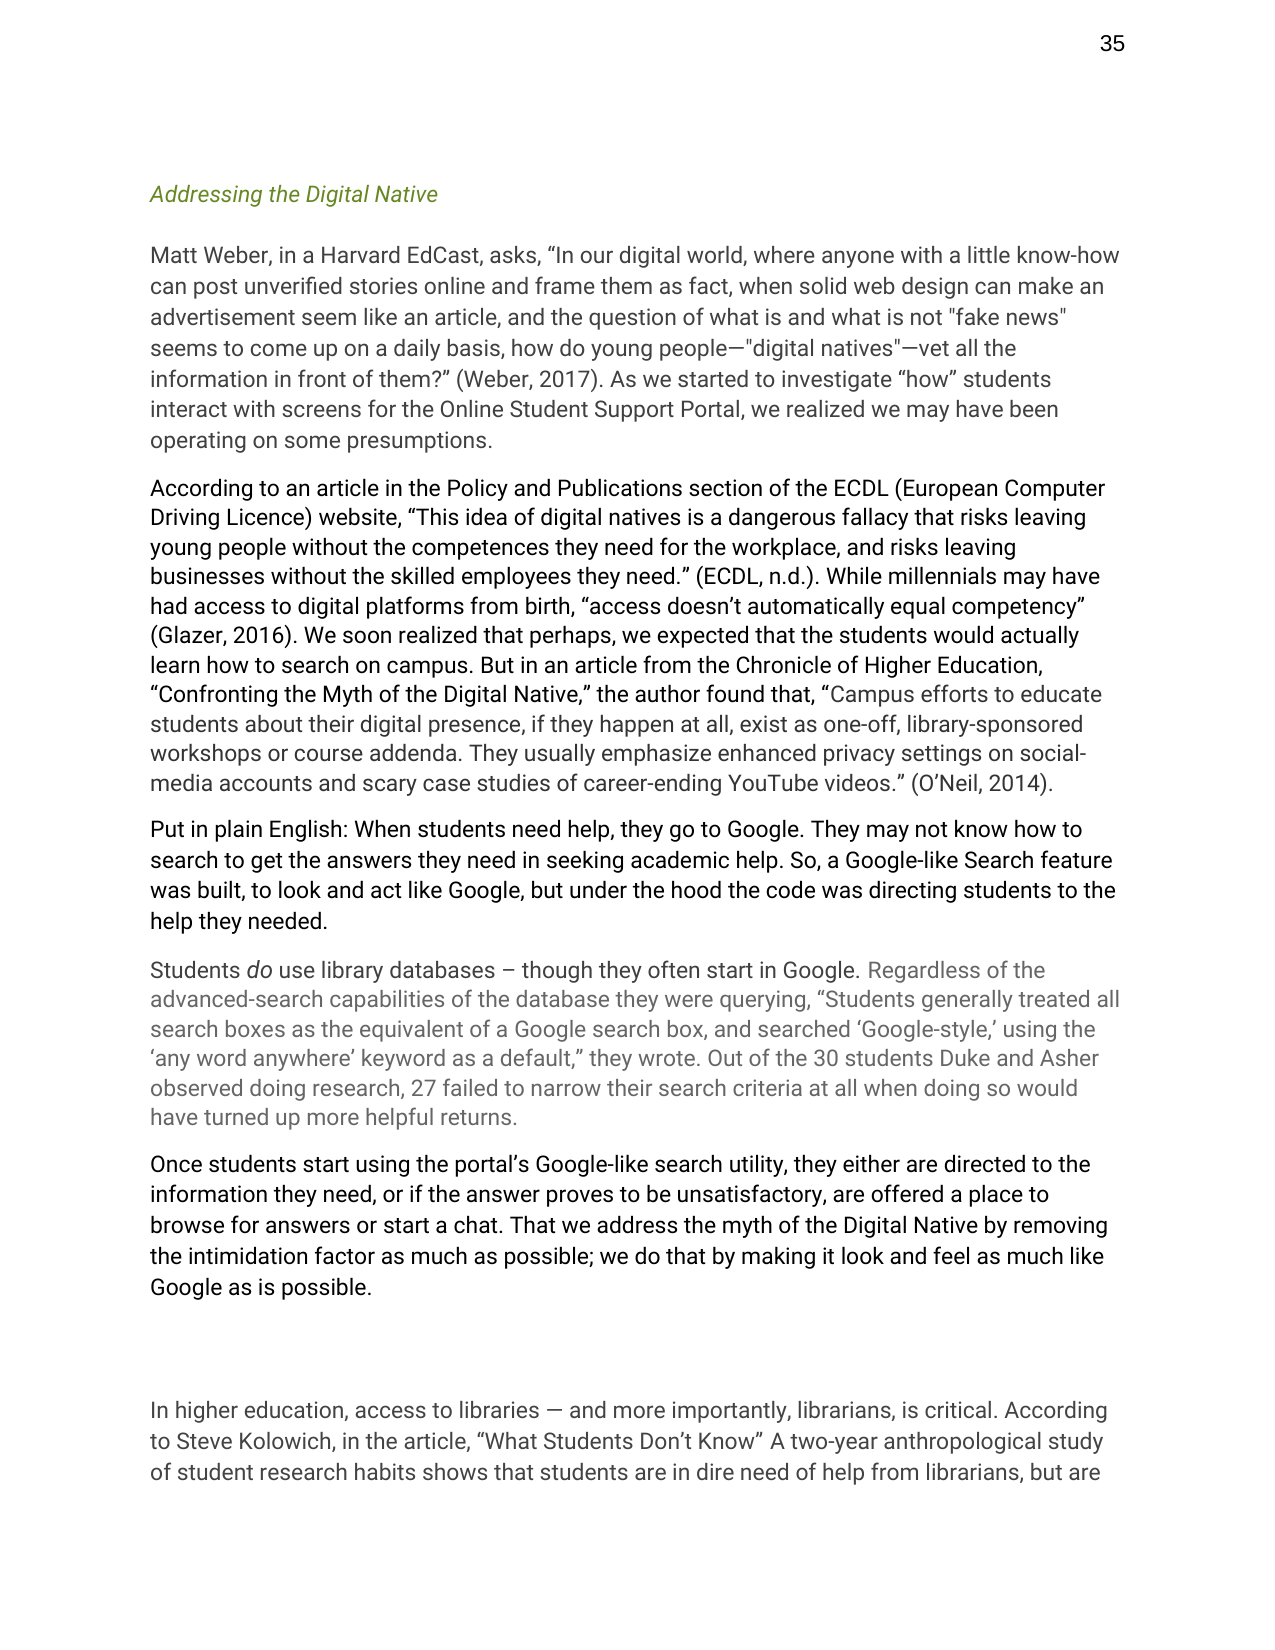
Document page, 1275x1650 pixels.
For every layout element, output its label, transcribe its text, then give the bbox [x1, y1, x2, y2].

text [150, 1397, 1125, 1486]
subtitle According to an article in the Policy and Publications section of the ECDL (European Computer Driving Licence) website, “This idea of digital natives is a dangerous fallacy that risks leaving young people without the competences they need for the workplace, and risks leaving businesses without the skilled employees they need.” (ECDL, n.d.). While millennials may have had access to digital platforms from birth, “access doesn’t automatically equal competency” (Glazer, 2016). We soon realized that perhaps, we expected that the students would actually learn how to search on campus. But in an article from the Chronicle of Higher Education, “Confronting the Myth of the Digital Native,” the author found that, “Campus efforts to educate students about their digital presence, if they happen at all, exist as one-off, library-sponsored workshops or course addenda. They usually emphasize enhanced privacy settings on social-media accounts and scary case studies of career-ending YouTube videos.” (O’Neil, 2014). [150, 475, 1125, 797]
text Once students start using the portal’s Google-like search utility, they either are directed to the information they need, or if the answer proves to be unsatisfactory, are offered a place to browse for answers or start a chat. That we address the myth of the Digital Native by removing the intimidation factor as much as possible; we do that by making it look and feel as much like Google as is possible. [150, 1151, 1125, 1301]
subtitle Students do use library databases – though they often start in Google. Regardless of the advanced-search capabilities of the database they were querying, “Students generally treated all search boxes as the equivalent of a Google search box, and searched ‘Google-style,’ using the ‘any word anywhere’ keyword as a default,” they wrote. Out of the 30 students Duke and Asher observed doing research, 27 failed to narrow their search criteria at all when doing so would have turned up more helpful returns. [150, 956, 1125, 1131]
text Addressing the Digital Native [150, 181, 1125, 208]
text Matt Weber, in a Harvard EdCast, asks, “In our digital world, where anyone with a little know-how can post unverified stories online and frame them as fact, when solid web design can make an advertisement seem like an article, and the question of what is and what is not "fake news" seems to come up on a daily basis, how do young people—"digital natives"—vet all the information in front of them?” (Weber, 2017). As we started to investigate “how” students interact with screens for the Online Student Support Portal, we realized we may have been operating on some presumptions. [150, 242, 1125, 454]
text Put in plain English: When students need help, they go to Google. They may not know how to search to get the answers they need in seeking academic help. So, a Google-like Search feature was built, to look and act like Google, but under the hood the code was directing students to the help they needed. [150, 816, 1125, 935]
